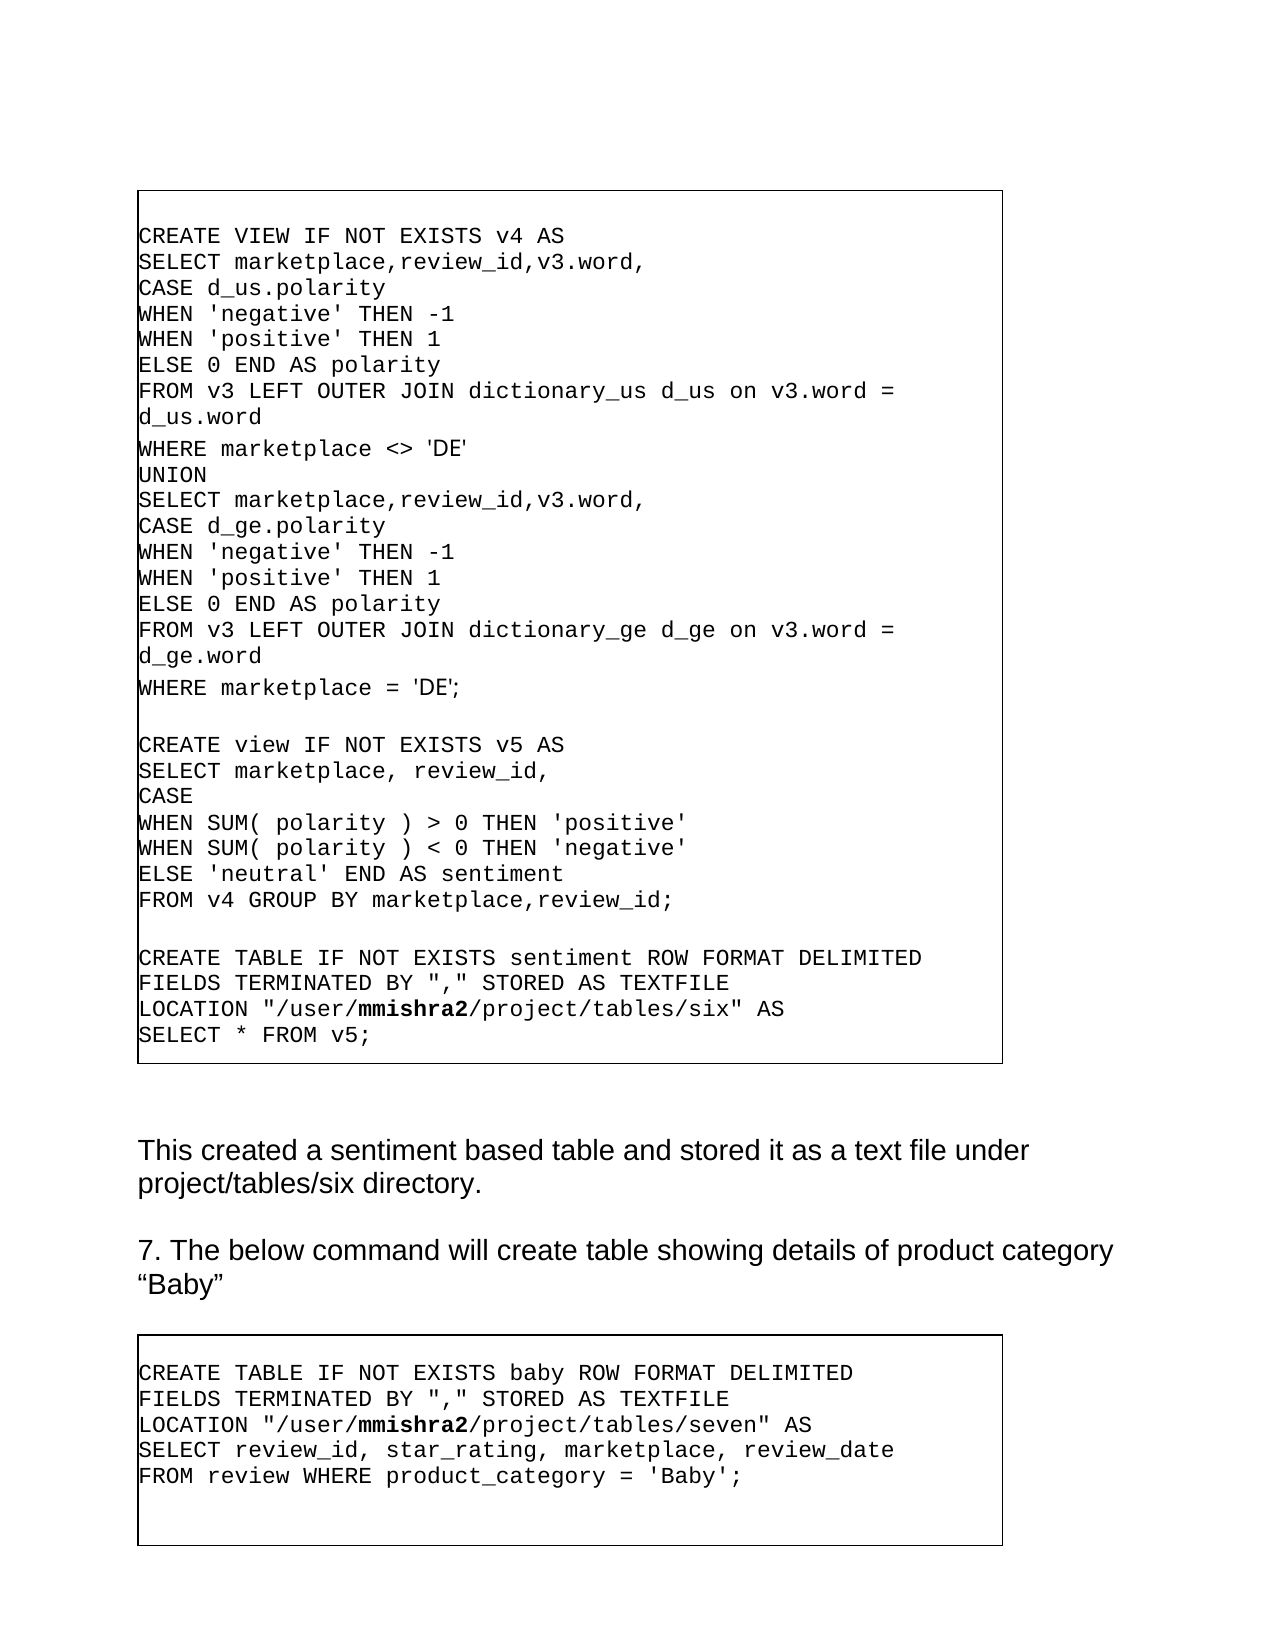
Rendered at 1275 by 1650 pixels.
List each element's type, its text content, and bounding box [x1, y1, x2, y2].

text This created a sentiment based table and stored it as a text file under project/tables/six directory. [137, 1133, 1144, 1200]
text 7. The below command will create table showing details of product category “Baby” [137, 1233, 1144, 1300]
